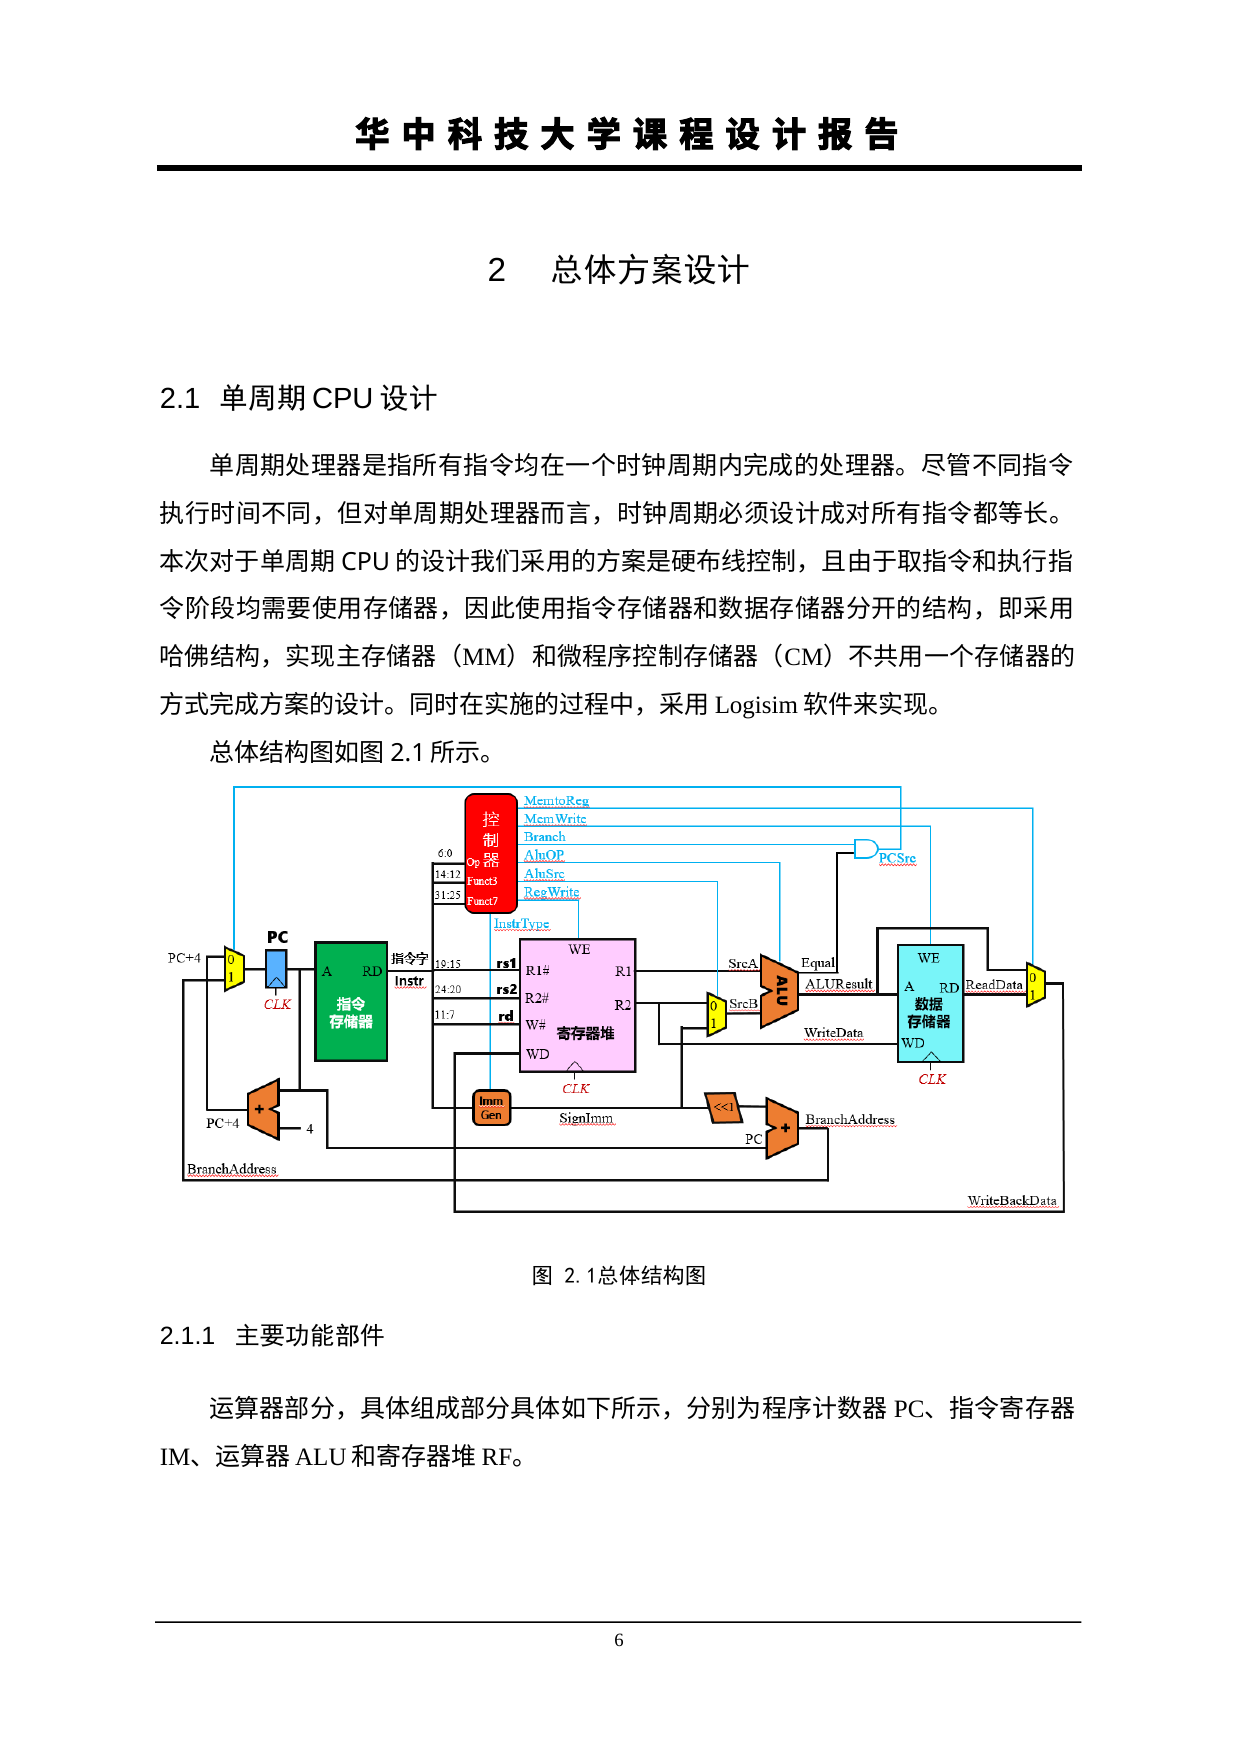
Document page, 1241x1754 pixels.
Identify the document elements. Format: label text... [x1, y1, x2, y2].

picture [159, 774, 1078, 1222]
subtitle 主要功能部件 [159, 1311, 1078, 1358]
text 单周期处理器是指所有指令均在一个时钟周期内完成的处理器。尽管不同指令执行时间不同，但对单周期处理器而言，时钟周期必须设计成对所有指令都等长。本次对于单周期CPU的设计我们采用的方案是硬布线控制，且由于取指令和执行指令阶段均需要使用存储器，因此使用指令存储器和数据存储器分开的结构，即采用哈佛结构，实现主存储器（MM）和微程序控制存储器（CM）不共用一个存储器的方式完成方案的设计。同时在实施的过程中，采用Logisim软件来实现。 [159, 439, 1075, 726]
text 图 2.1总体结构图 [159, 1262, 1078, 1287]
subtitle 单周期CPU设计 [159, 379, 1053, 414]
text 总体结构图如图 2.1所示。 [159, 726, 1075, 774]
subtitle 总体方案设计 [159, 248, 1078, 289]
text 运算器部分，具体组成部分具体如下所示，分别为程序计数器PC、指令寄存器IM、运算器ALU和寄存器堆RF。 [159, 1382, 1075, 1478]
